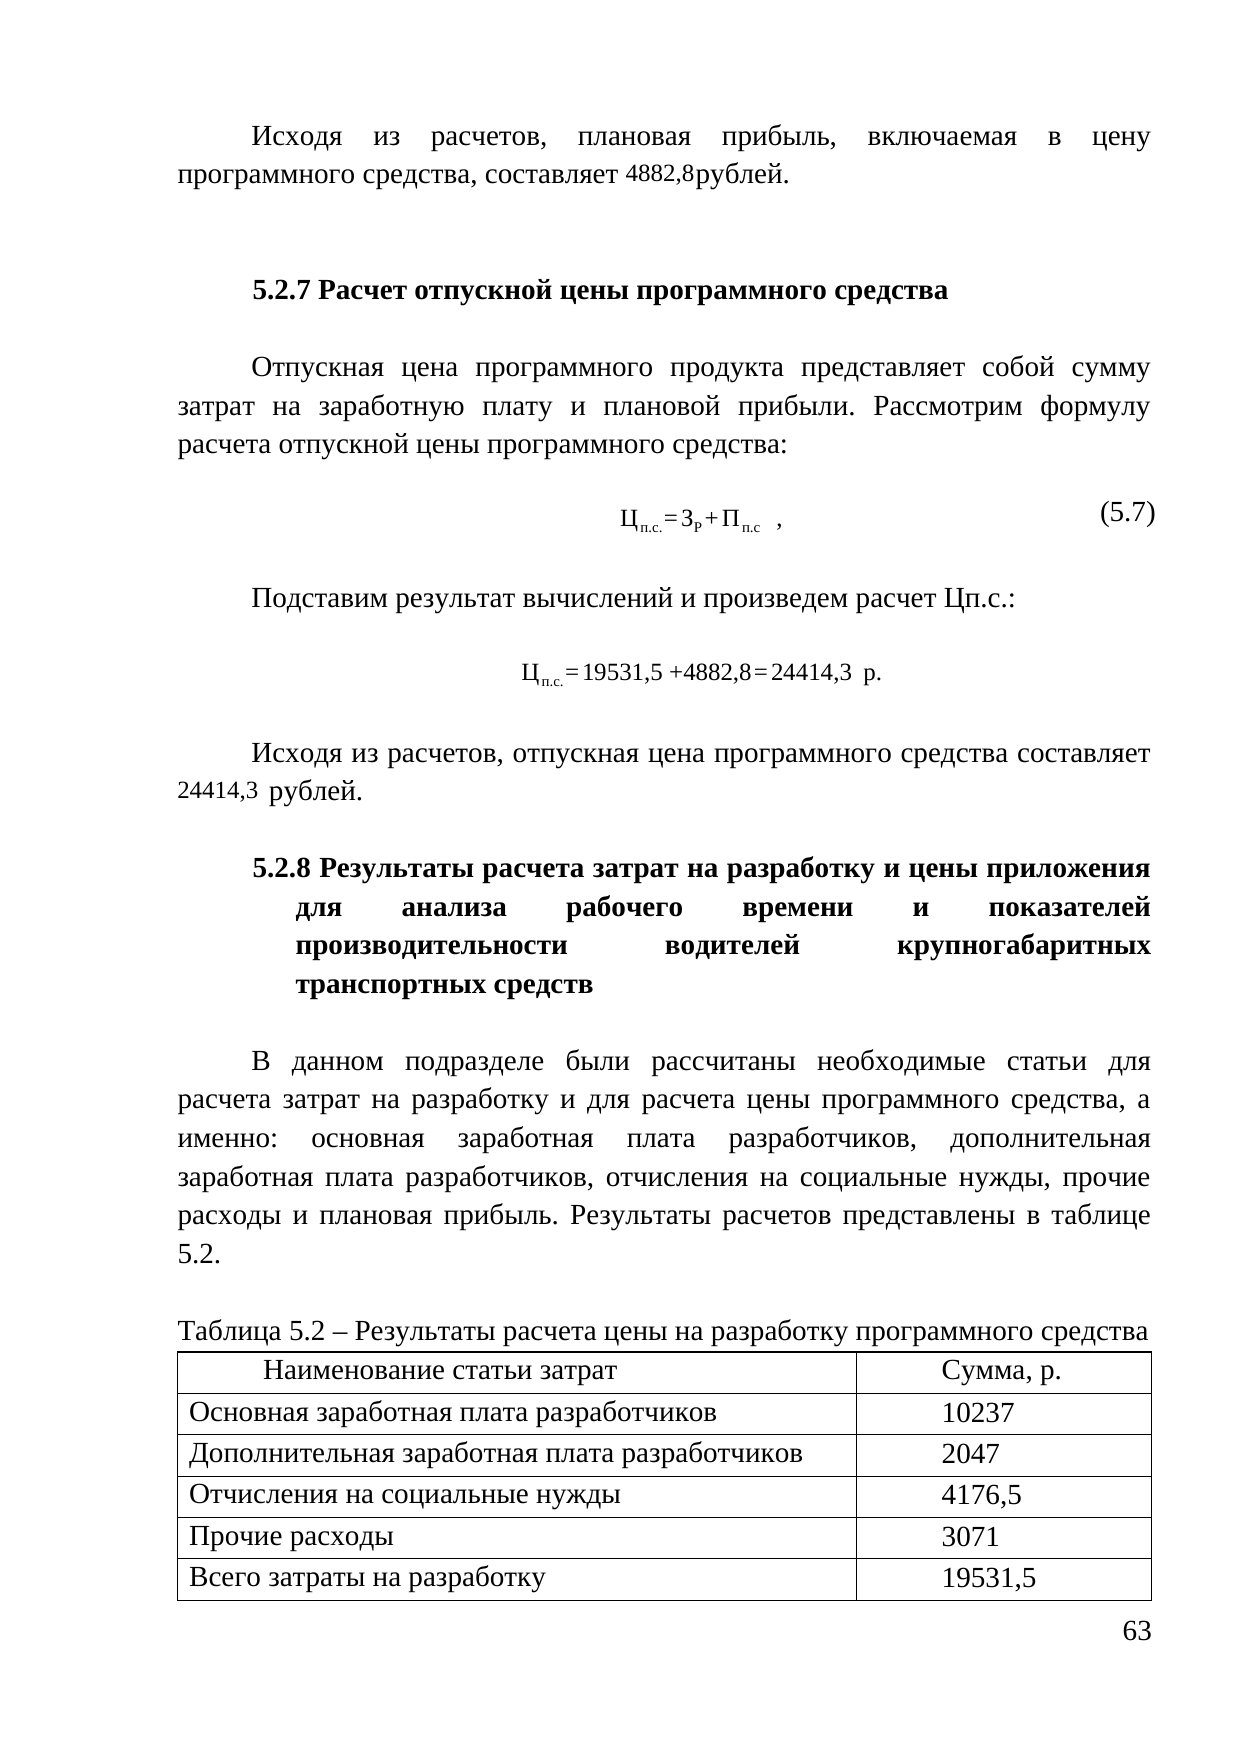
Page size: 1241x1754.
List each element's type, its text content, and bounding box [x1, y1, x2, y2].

text Исходя из расчетов, отпускная цена программного средства составляет рублей. [177, 735, 1152, 807]
text Подставим результат вычислений и произведем расчет Цп.с.: [177, 581, 1152, 614]
text Отпускная цена программного продукта представляет собой сумму затрат на заработную плату и плановой прибыли. Рассмотрим формулу расчета отпускной цены программного средства: [177, 349, 1152, 460]
table_cell 4176,5 [857, 1477, 1151, 1517]
table_cell Всего затраты на разработку [178, 1559, 856, 1599]
table_cell Дополнительная заработная плата разработчиков [178, 1435, 856, 1476]
table_cell 10237 [857, 1394, 1151, 1434]
table_header Наименование статьи затрат [178, 1353, 856, 1393]
text Таблица 5.2 ‒ Результаты расчета цены на разработку программного средства [177, 1313, 1152, 1346]
text В данном подразделе были рассчитаны необходимые статьи для расчета затрат на разработку и для расчета цены программного средства, а именно: основная заработная плата разработчиков, дополнительная заработная плата разработчиков, отчисления на социальные нужды, прочие расходы и плановая прибыль. Результаты расчетов представлены в таблице 5.2. [177, 1043, 1152, 1269]
table_cell 2047 [857, 1435, 1151, 1476]
subtitle 5.2.8 Результаты расчета затрат на разработку и цены приложения для анализа рабочего времени и показателей производительности водителей крупногабаритных транспортных средств [252, 850, 1152, 999]
table_header Сумма, р. [857, 1353, 1151, 1393]
table_cell Основная заработная плата разработчиков [178, 1394, 856, 1434]
subtitle 5.2.7 Расчет отпускной цены программного средства [252, 272, 1152, 306]
table_cell Отчисления на социальные нужды [178, 1477, 856, 1517]
text Исходя из расчетов, плановая прибыль, включаемая в цену программного средства, составляет рублей. [177, 118, 1152, 190]
table_cell 3071 [857, 1518, 1151, 1558]
table_cell 19531,5 [857, 1559, 1151, 1599]
table_cell Прочие расходы [178, 1518, 856, 1558]
